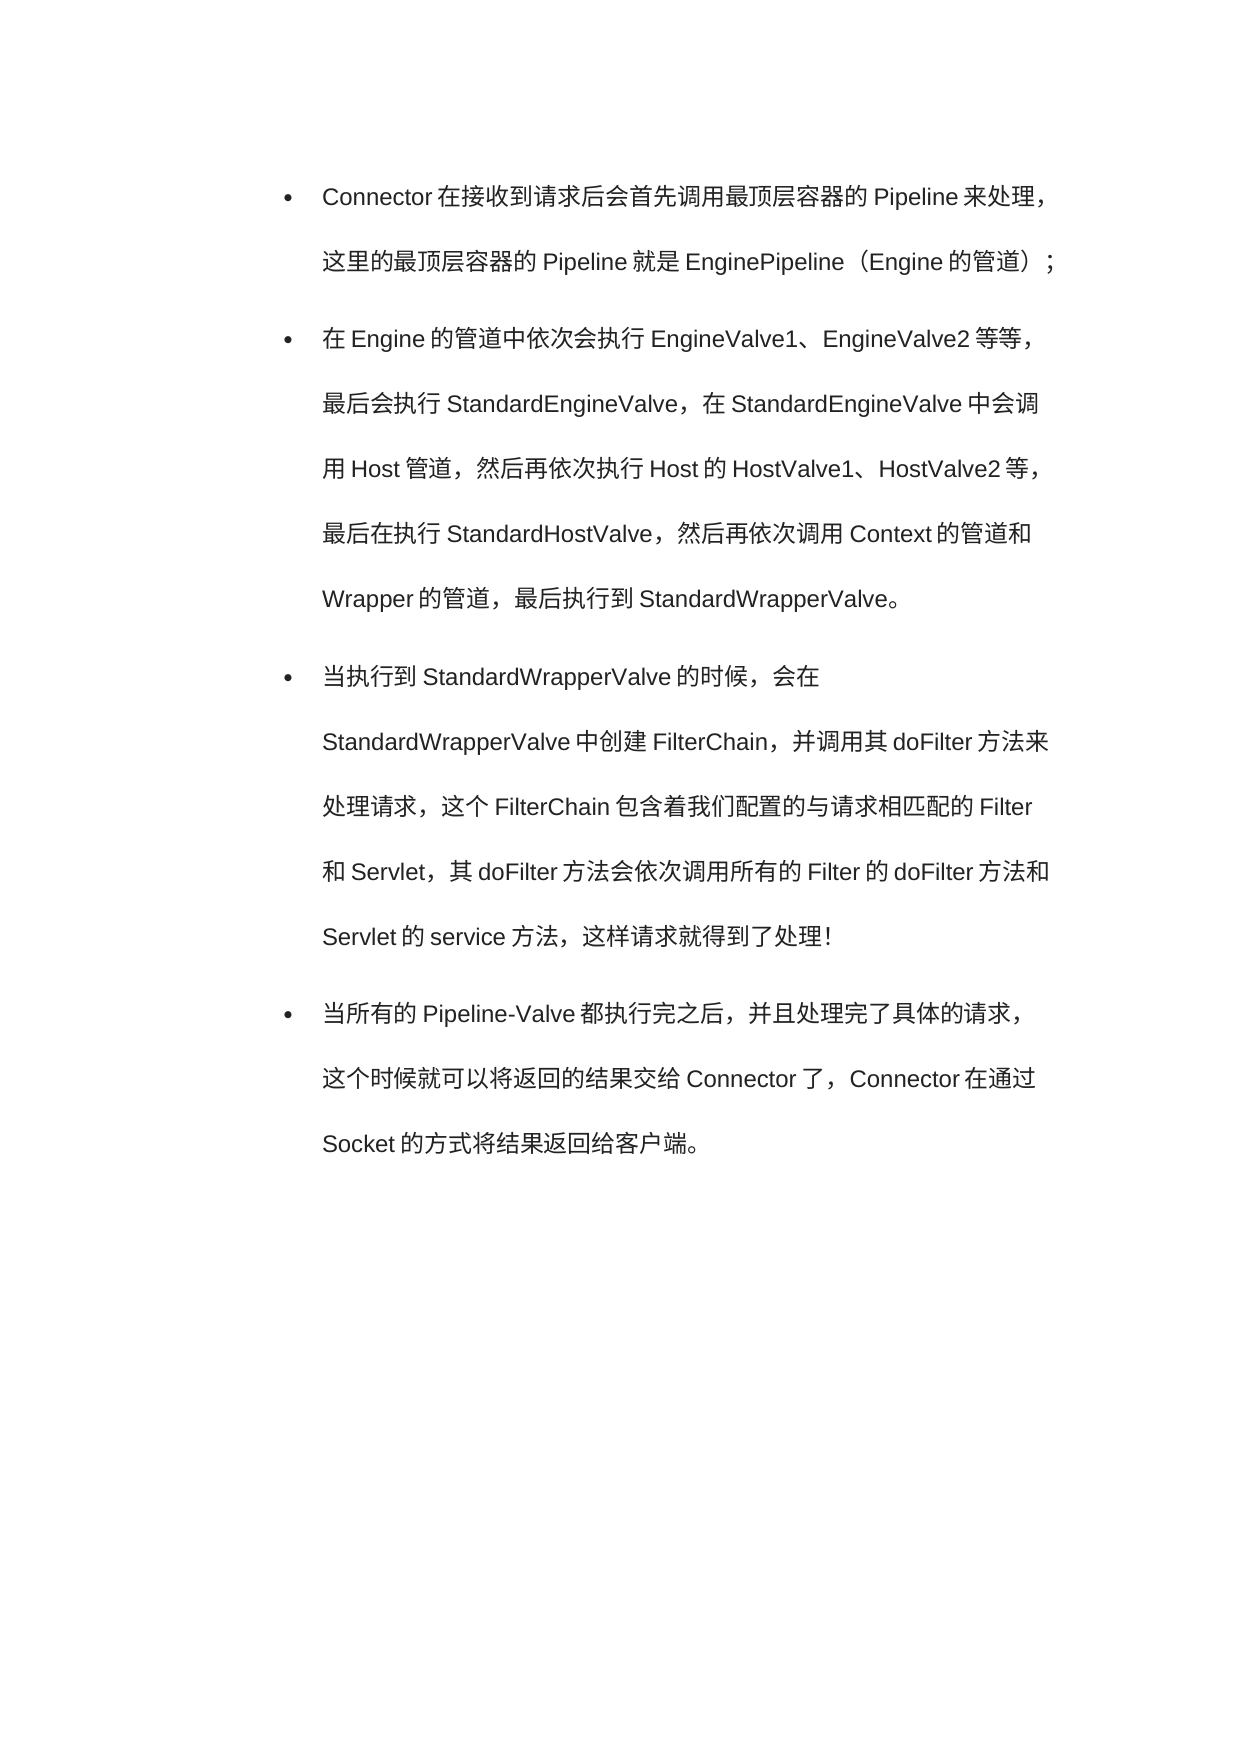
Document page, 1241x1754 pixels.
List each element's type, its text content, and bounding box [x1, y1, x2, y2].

list Connector在接收到请求后会首先调用最顶层容器的Pipeline来处理，这里的最顶层容器的Pipeline就是EnginePipeline（Engine的管道）； [284, 162, 1053, 292]
list 当所有的Pipeline-Valve都执行完之后，并且处理完了具体的请求，这个时候就可以将返回的结果交给Connector了，Connector在通过Socket的方式将结果返回给客户端。 [284, 979, 1053, 1174]
list 在Engine的管道中依次会执行EngineValve1、EngineValve2等等，最后会执行StandardEngineValve，在StandardEngineValve中会调用Host管道，然后再依次执行Host的HostValve1、HostValve2等，最后在执行StandardHostValve，然后再依次调用Context的管道和Wrapper的管道，最后执行到StandardWrapperValve。 [284, 304, 1053, 629]
list 当执行到StandardWrapperValve的时候，会在StandardWrapperValve中创建FilterChain，并调用其doFilter方法来处理请求，这个FilterChain包含着我们配置的与请求相匹配的Filter和Servlet，其doFilter方法会依次调用所有的Filter的doFilter方法和Servlet的service方法，这样请求就得到了处理！ [284, 642, 1053, 967]
